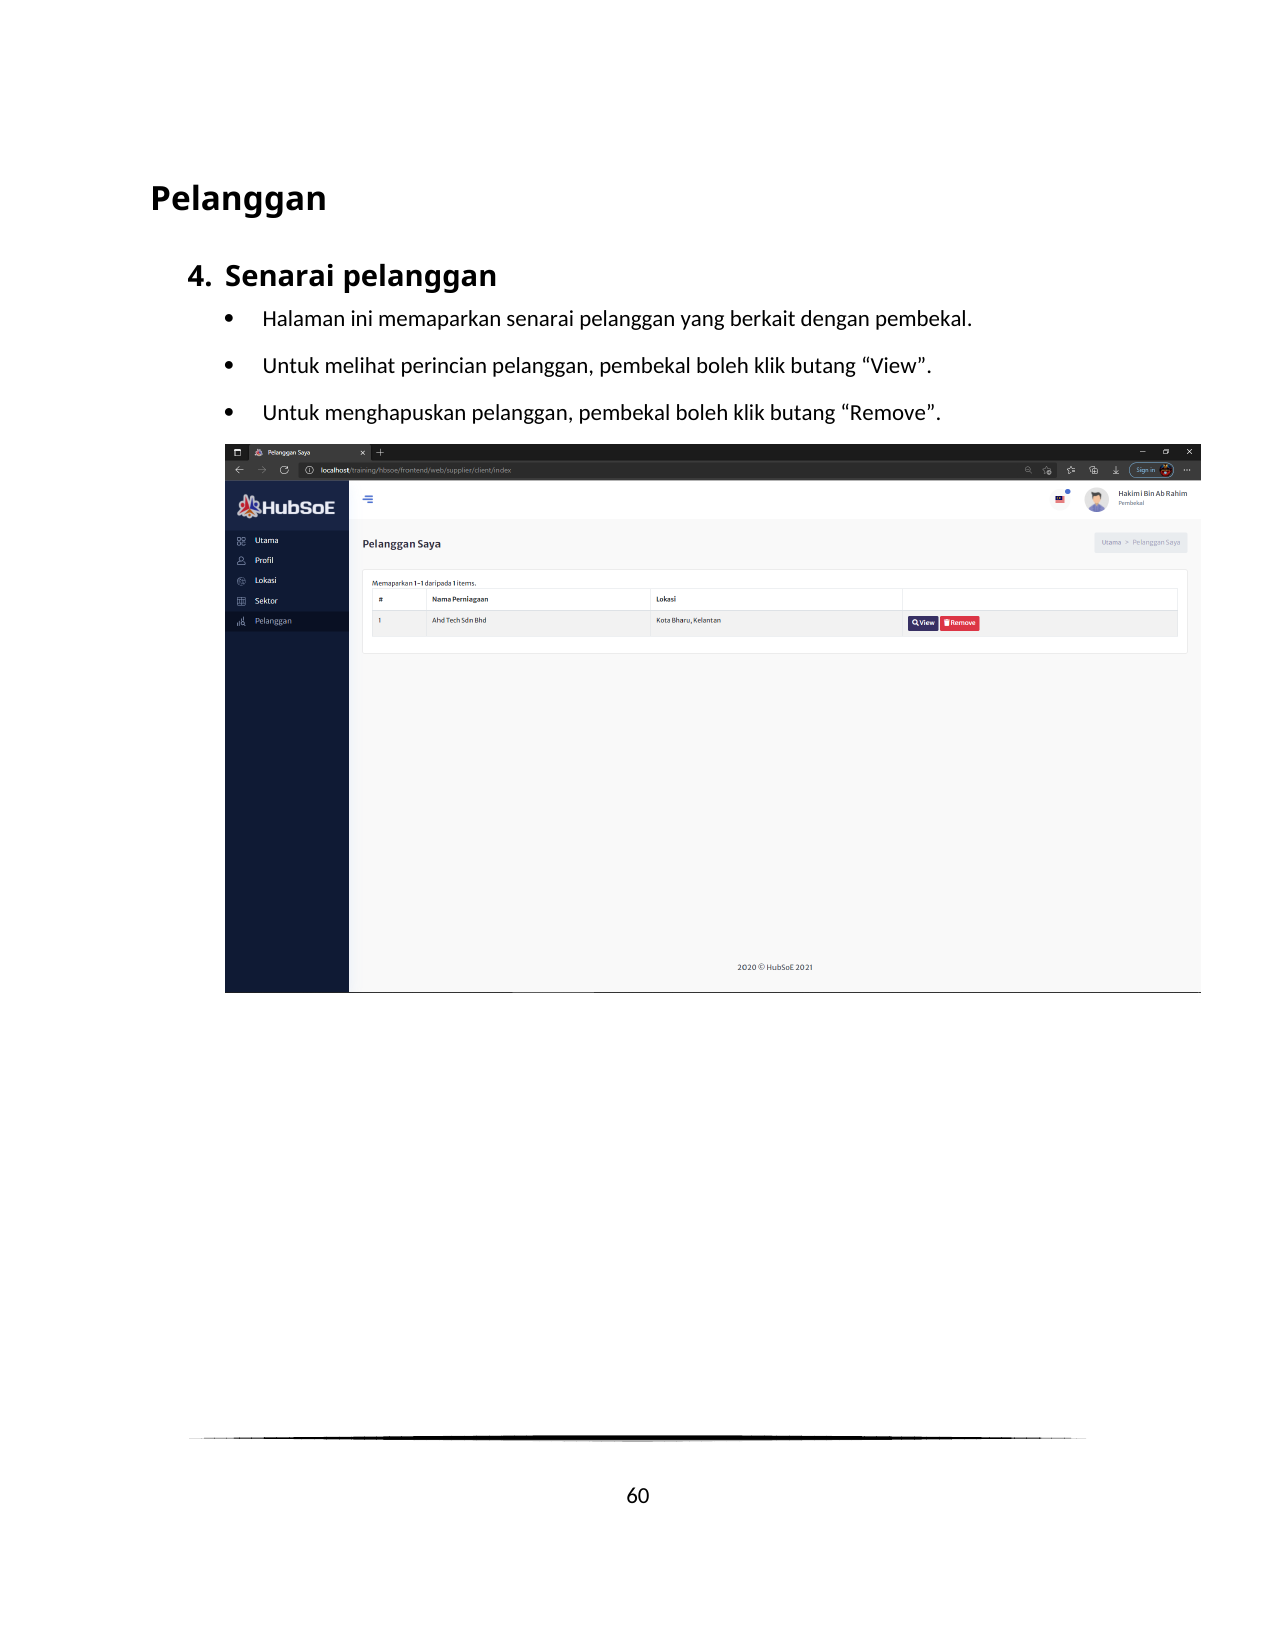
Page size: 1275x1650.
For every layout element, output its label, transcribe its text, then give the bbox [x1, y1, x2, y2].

subtitle Senarai pelanggan [187, 255, 1125, 295]
picture [225, 444, 1201, 993]
list Untuk menghapuskan pelanggan, pembekal boleh klik butang “Remove”. [225, 398, 1125, 426]
list Halaman ini memaparkan senarai pelanggan yang berkait dengan pembekal. [225, 304, 1125, 332]
list Untuk melihat perincian pelanggan, pembekal boleh klik butang “View”. [225, 351, 1125, 379]
picture [189, 1434, 1087, 1442]
subtitle Pelanggan [150, 175, 1125, 220]
